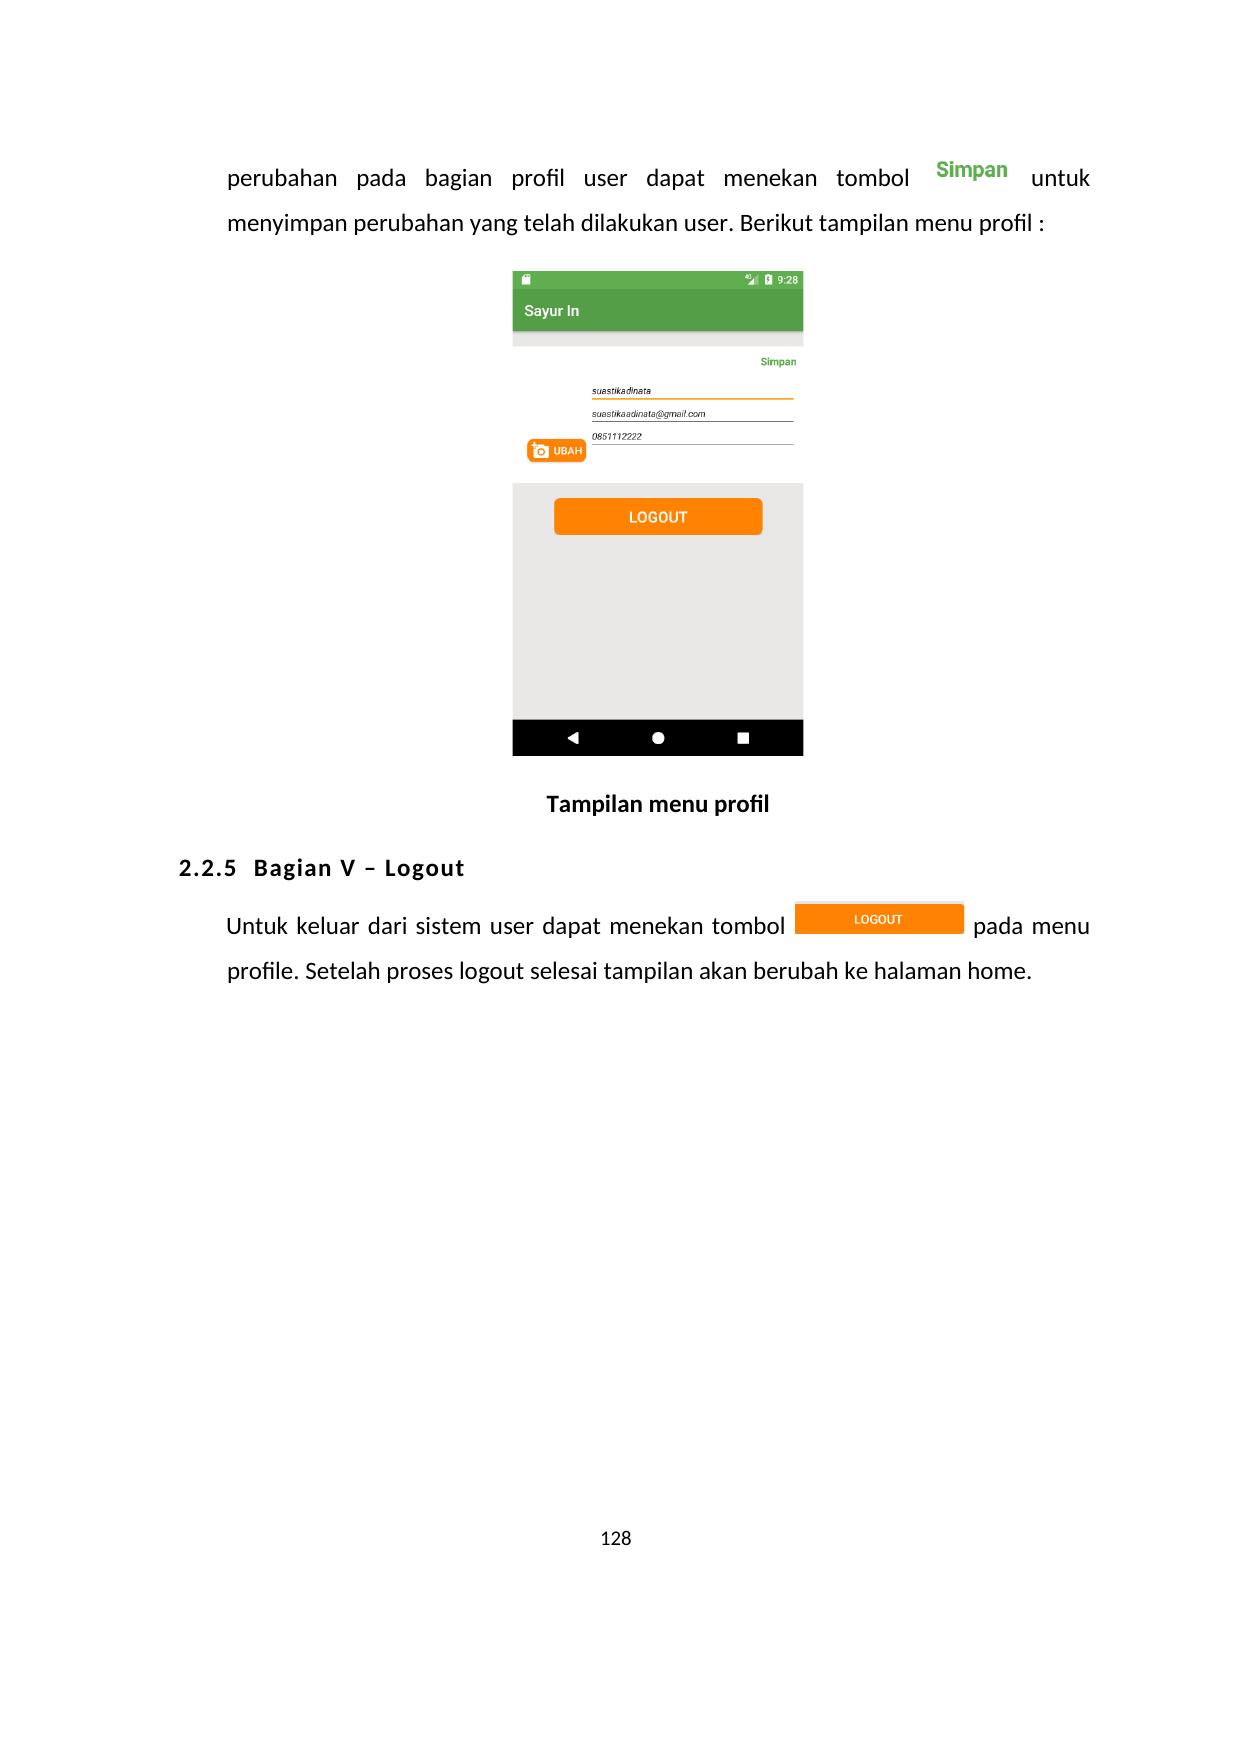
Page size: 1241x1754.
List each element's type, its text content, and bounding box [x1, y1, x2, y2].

picture [795, 901, 965, 934]
picture [512, 271, 804, 756]
text Tampilan menu profil [226, 788, 1090, 819]
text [226, 159, 1090, 238]
text Untuk keluar dari sistem user dapat menekan tombol pada menu profile. Setelah proses logout selesai tampilan akan berubah ke halaman home. [226, 901, 1090, 986]
picture [929, 159, 1013, 187]
list Bagian V – Logout [179, 852, 1090, 882]
